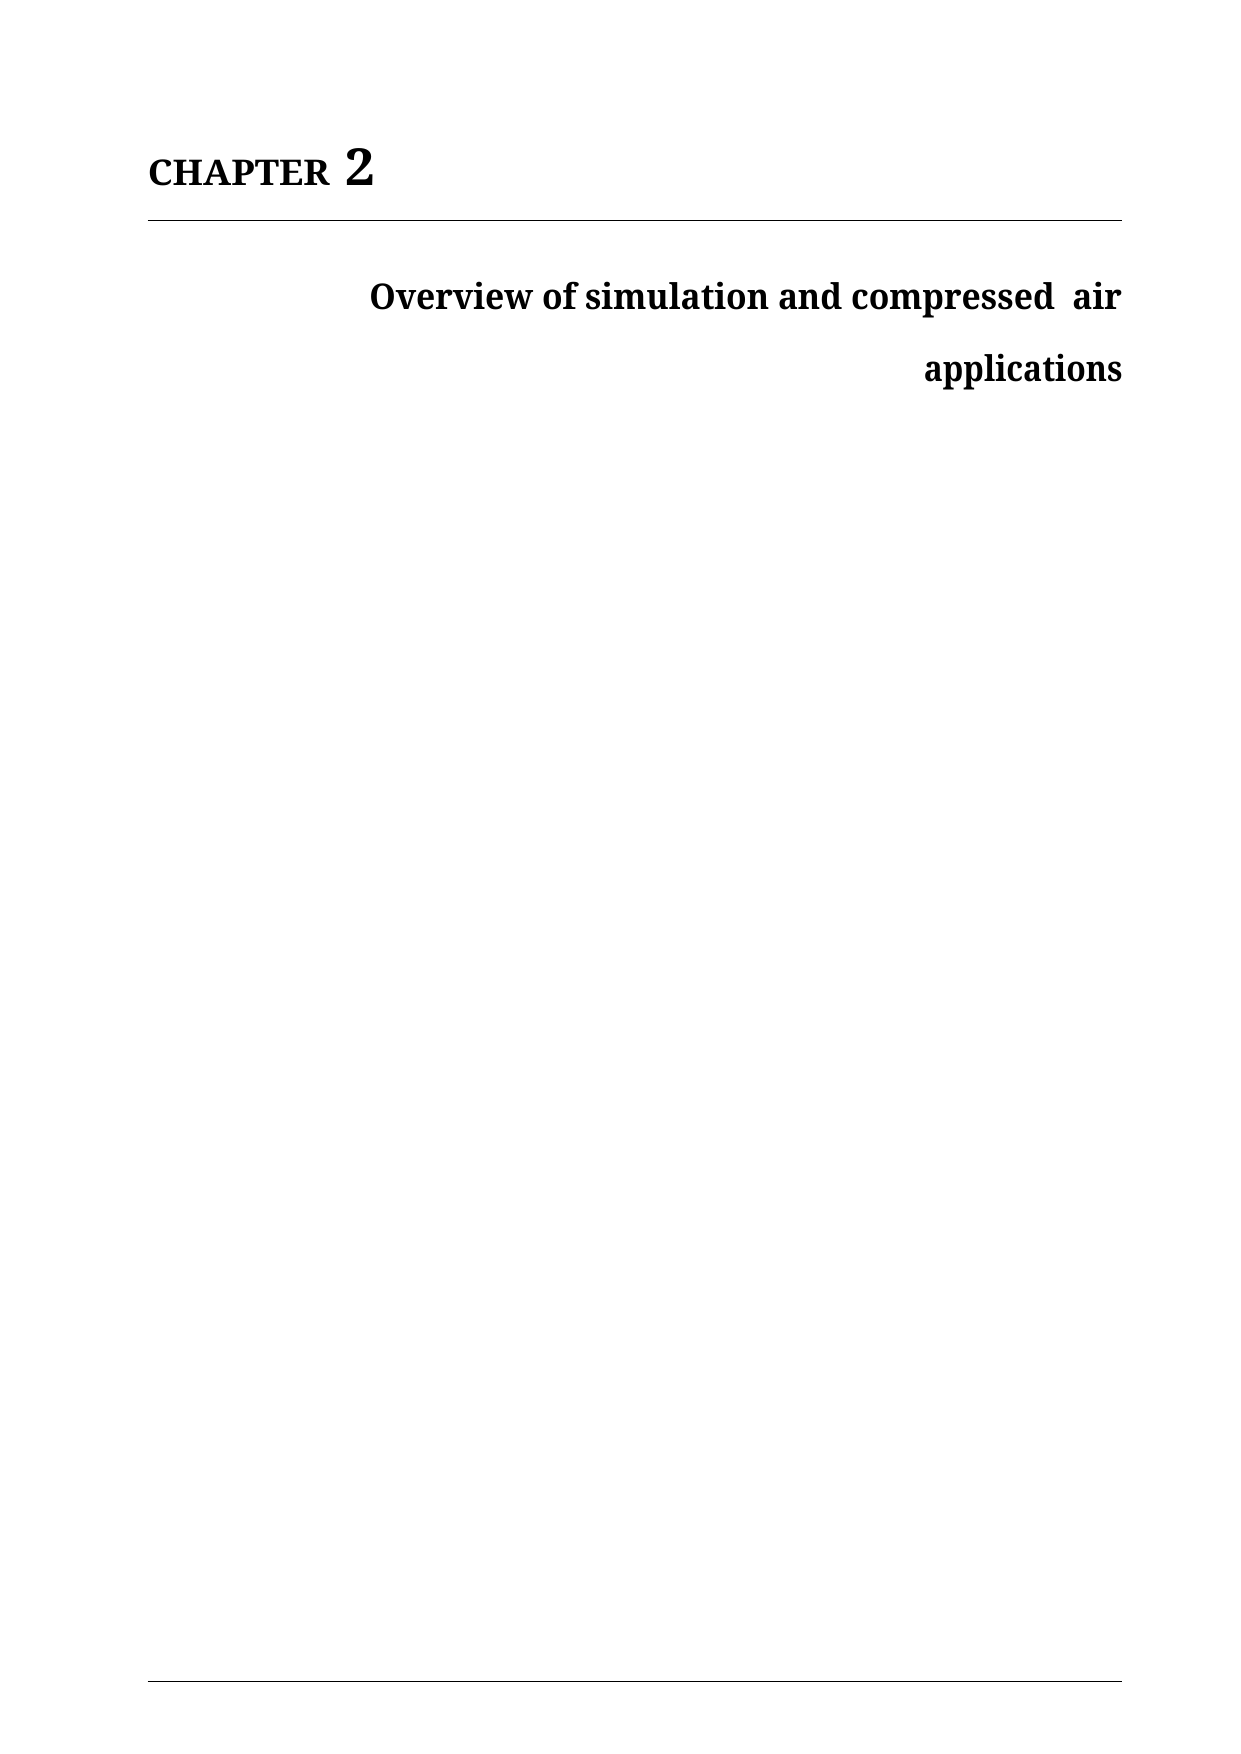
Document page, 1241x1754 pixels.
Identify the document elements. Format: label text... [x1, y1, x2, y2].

subtitle CHAPTER 2 [148, 139, 1134, 197]
text applications [135, 343, 1123, 392]
text Overview of simulation and compressed air [135, 272, 1122, 320]
